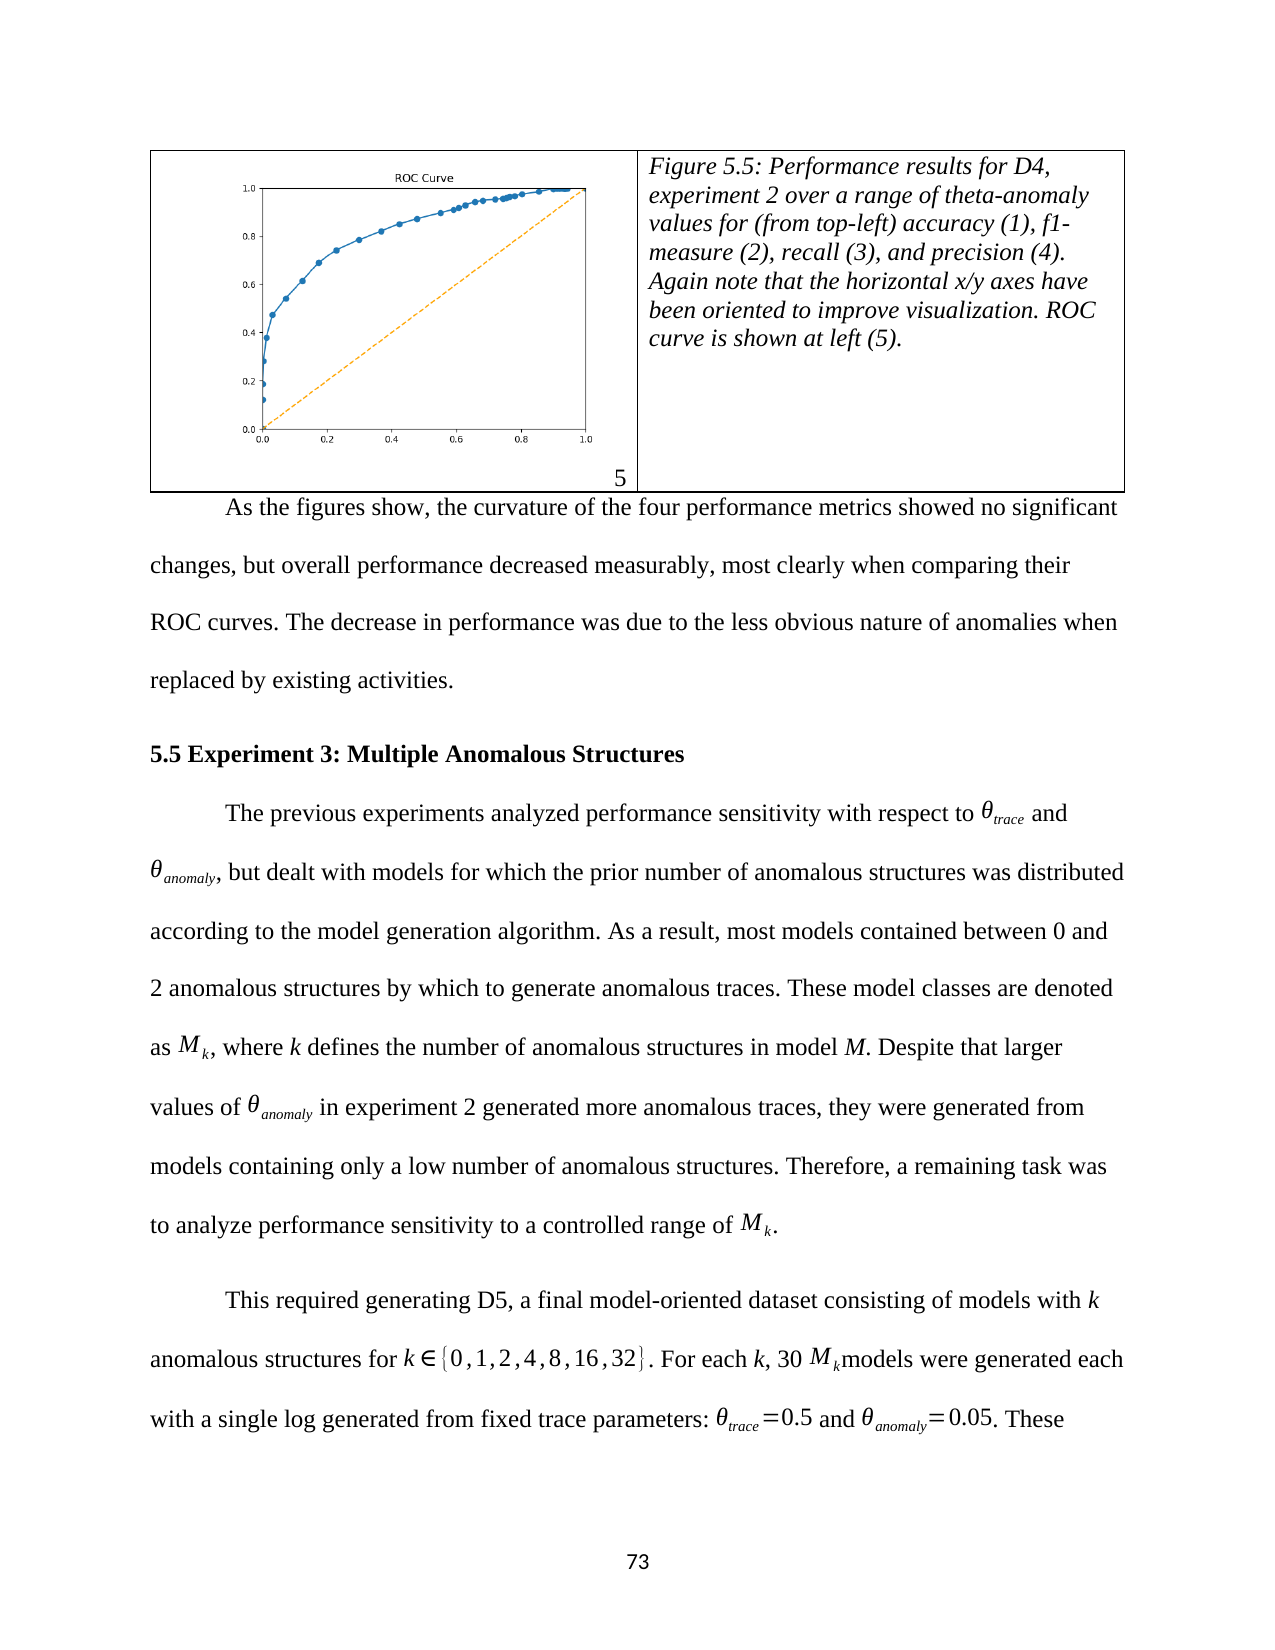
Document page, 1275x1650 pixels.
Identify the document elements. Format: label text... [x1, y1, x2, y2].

text As the figures show, the curvature of the four performance metrics showed no significant changes, but overall performance decreased measurably, most clearly when comparing their ROC curves. The decrease in performance was due to the less obvious nature of anomalies when replaced by existing activities. [150, 493, 1125, 694]
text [150, 1286, 1125, 1434]
text The previous experiments analyzed performance sensitivity with respect to and , but dealt with models for which the prior number of anomalous structures was distributed according to the model generation algorithm. As a result, most models contained between 0 and 2 anomalous structures by which to generate anomalous traces. These model classes are denoted as , where k defines the number of anomalous structures in model M. Despite that larger values of in experiment 2 generated more anomalous traces, they were generated from models containing only a low number of anomalous structures. Therefore, a remaining task was to analyze performance sensitivity to a controlled range of . [150, 797, 1125, 1240]
table_cell 5 [151, 151, 637, 491]
table_cell Figure 5.5: Performance results for D4, experiment 2 over a range of theta-anomaly values for (from top-left) accuracy (1), f1-measure (2), recall (3), and precision (4). Again note that the horizontal x/y axes have been oriented to improve visualization. ROC curve is shown at left (5). [638, 151, 1124, 491]
subtitle 5.5 Experiment 3: Multiple Anomalous Structures [150, 739, 1125, 768]
picture [210, 151, 627, 463]
